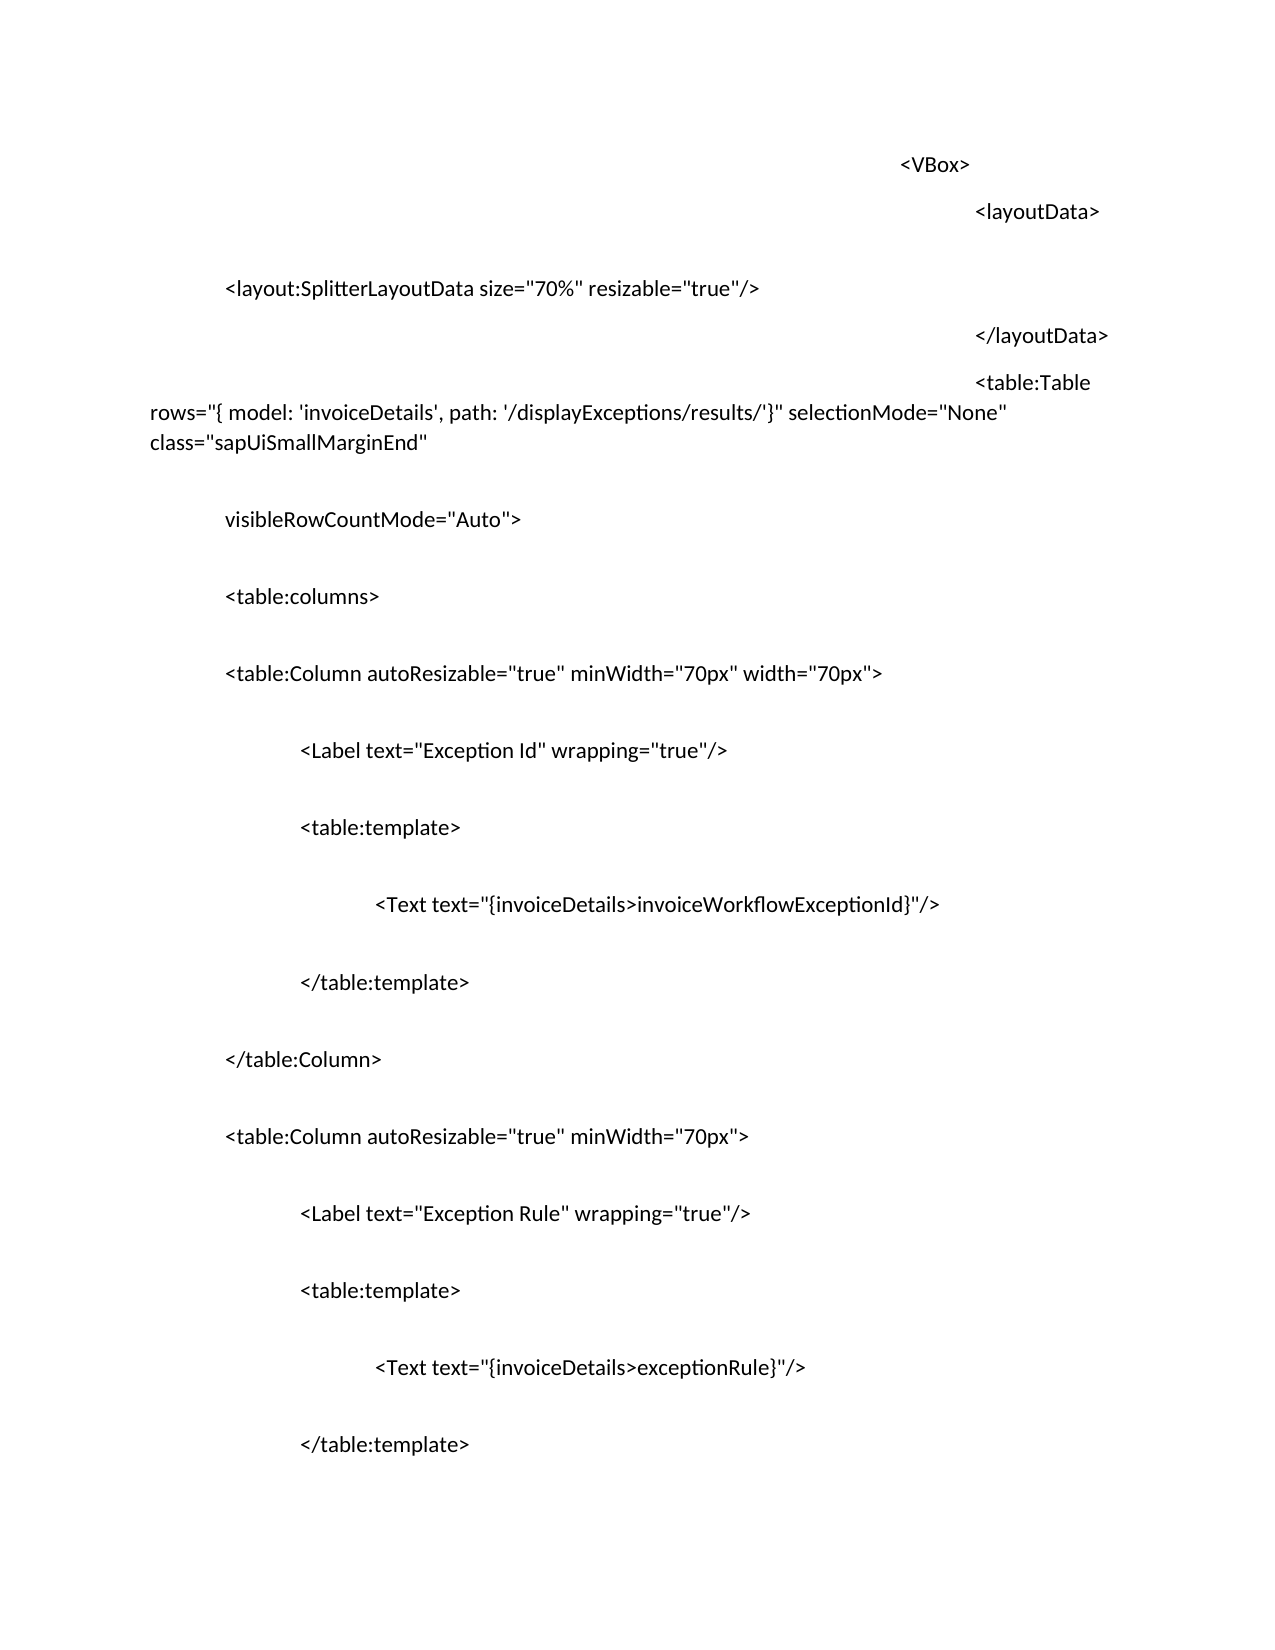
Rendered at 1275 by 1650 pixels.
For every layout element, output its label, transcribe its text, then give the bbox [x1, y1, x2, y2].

text <VBox> [150, 150, 1125, 178]
text <table:template> [150, 783, 1125, 842]
text <table:Column autoResizable="true" minWidth="70px" width="70px"> [150, 629, 1125, 687]
text visibleRowCountMode="Auto"> [150, 475, 1125, 533]
text <Label text="Exception Id" wrapping="true"/> [150, 706, 1125, 764]
text <layout:SplitterLayoutData size="70%" resizable="true"/> [150, 244, 1125, 302]
text </table:Column> [150, 1014, 1125, 1073]
text <table:Table rows="{ model: 'invoiceDetails', path: '/displayExceptions/results/'}" selectionMode="None" class="sapUiSmallMarginEnd" [150, 368, 1125, 456]
text </layoutData> [150, 321, 1125, 349]
text </table:template> [150, 937, 1125, 996]
text <Text text="{invoiceDetails>invoiceWorkflowExceptionId}"/> [150, 860, 1125, 919]
text <layoutData> [150, 197, 1125, 225]
text <table:template> [150, 1246, 1125, 1304]
text <table:Column autoResizable="true" minWidth="70px"> [150, 1092, 1125, 1150]
text <Text text="{invoiceDetails>exceptionRule}"/> [150, 1323, 1125, 1381]
text <Label text="Exception Rule" wrapping="true"/> [150, 1169, 1125, 1227]
text <table:columns> [150, 552, 1125, 610]
text </table:template> [150, 1400, 1125, 1458]
